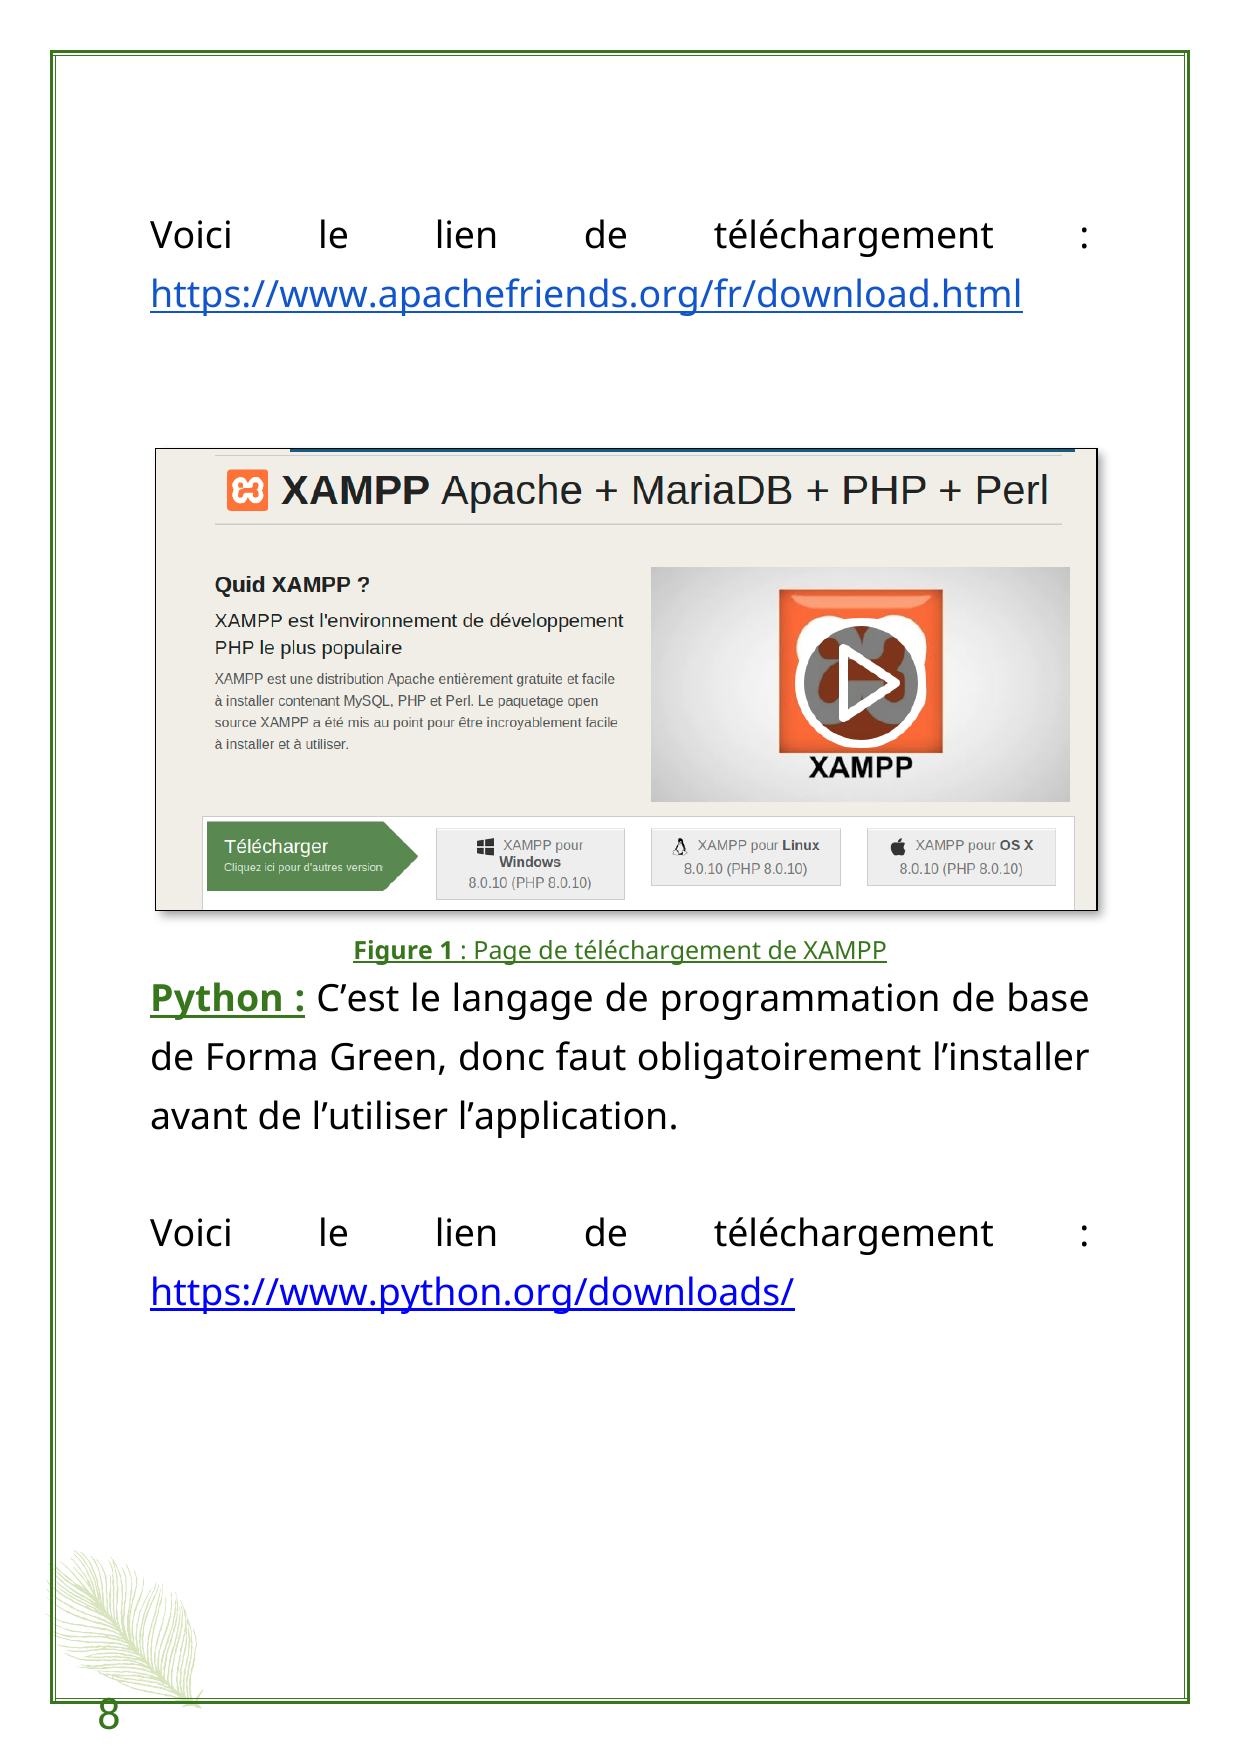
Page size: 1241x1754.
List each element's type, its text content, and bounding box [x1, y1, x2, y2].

text Python : C’est le langage de programmation de base de Forma Green, donc faut obligatoirement l’installer avant de l’utiliser l’application. [150, 972, 1090, 1140]
picture [156, 449, 1096, 910]
text Voici le lien de téléchargement : https://www.apachefriends.org/fr/download.html [150, 209, 1090, 318]
text Voici le lien de téléchargement : https://www.python.org/downloads/ [150, 1206, 1090, 1316]
text Figure 1 : Page de téléchargement de XAMPP [150, 933, 1090, 967]
